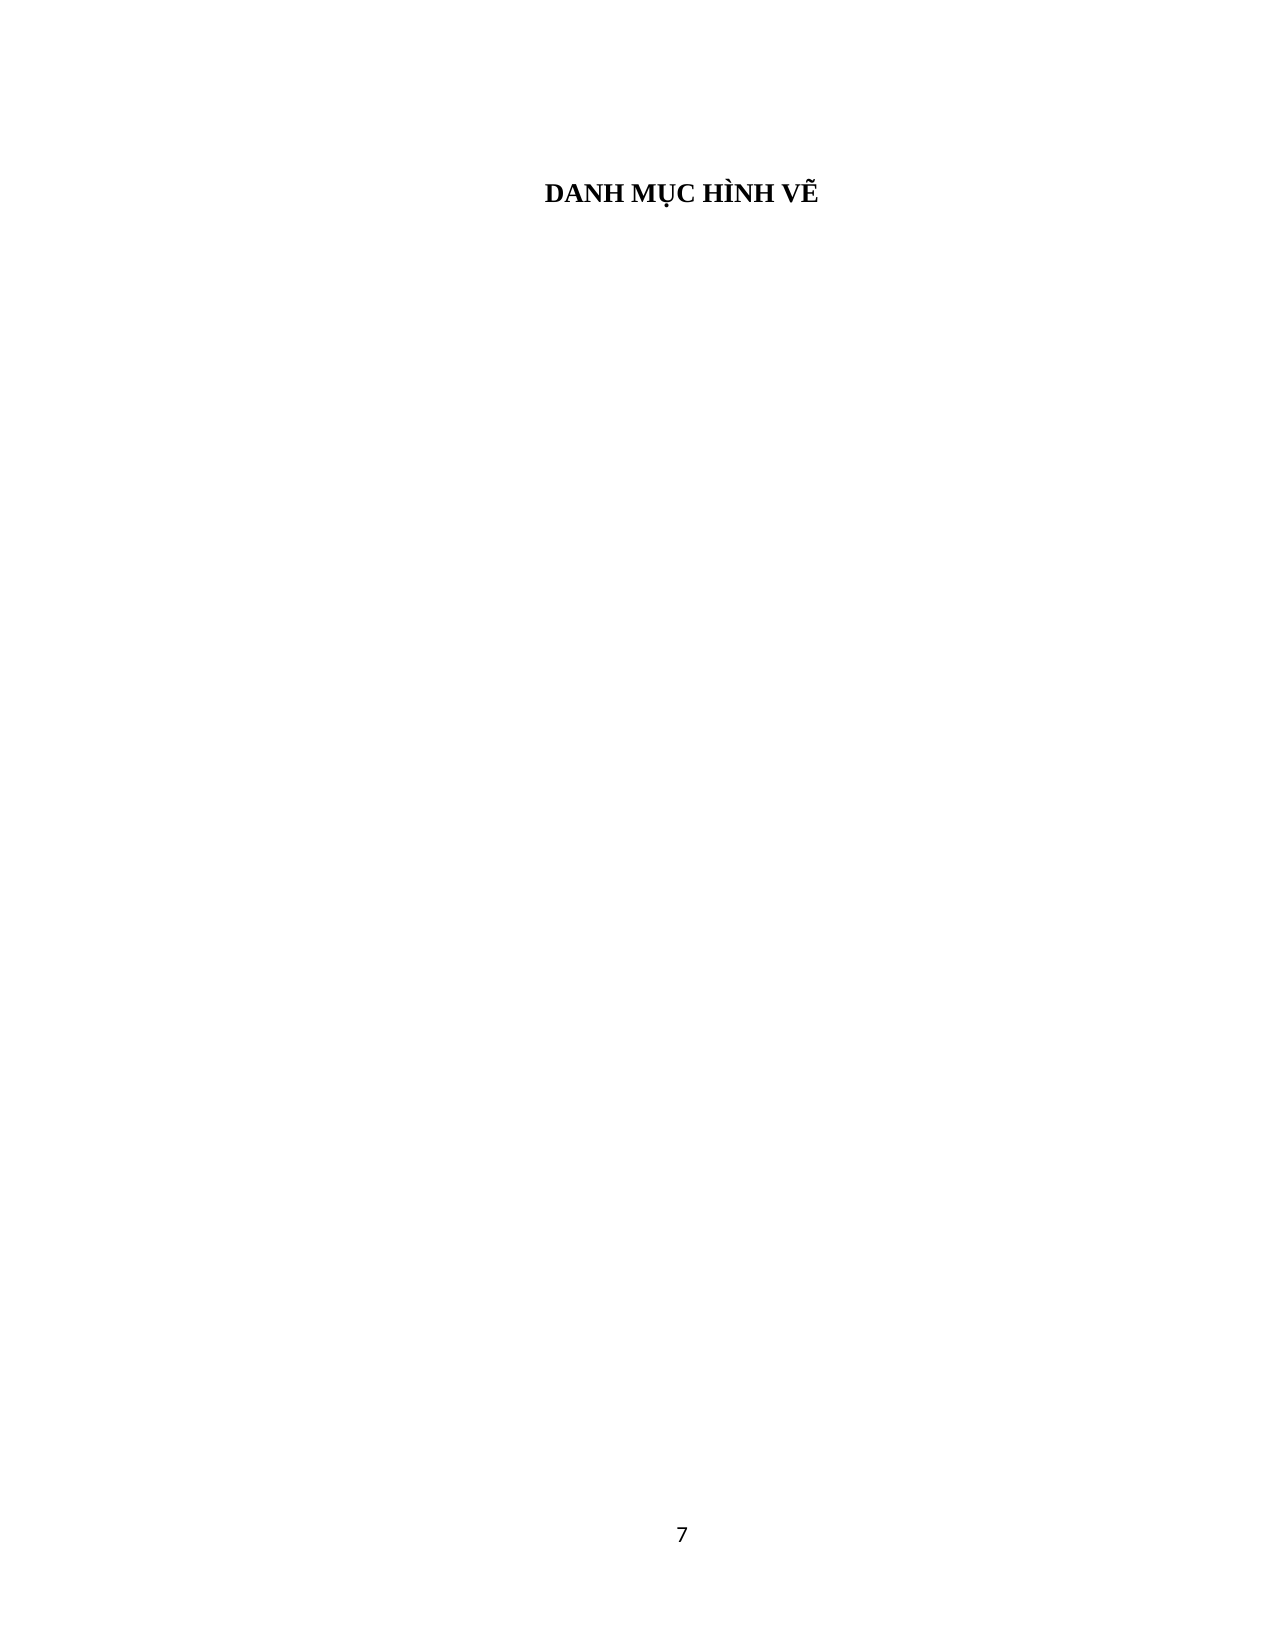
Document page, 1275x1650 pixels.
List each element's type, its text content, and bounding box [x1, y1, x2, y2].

text Danh mục hình vẽ [207, 177, 1157, 208]
